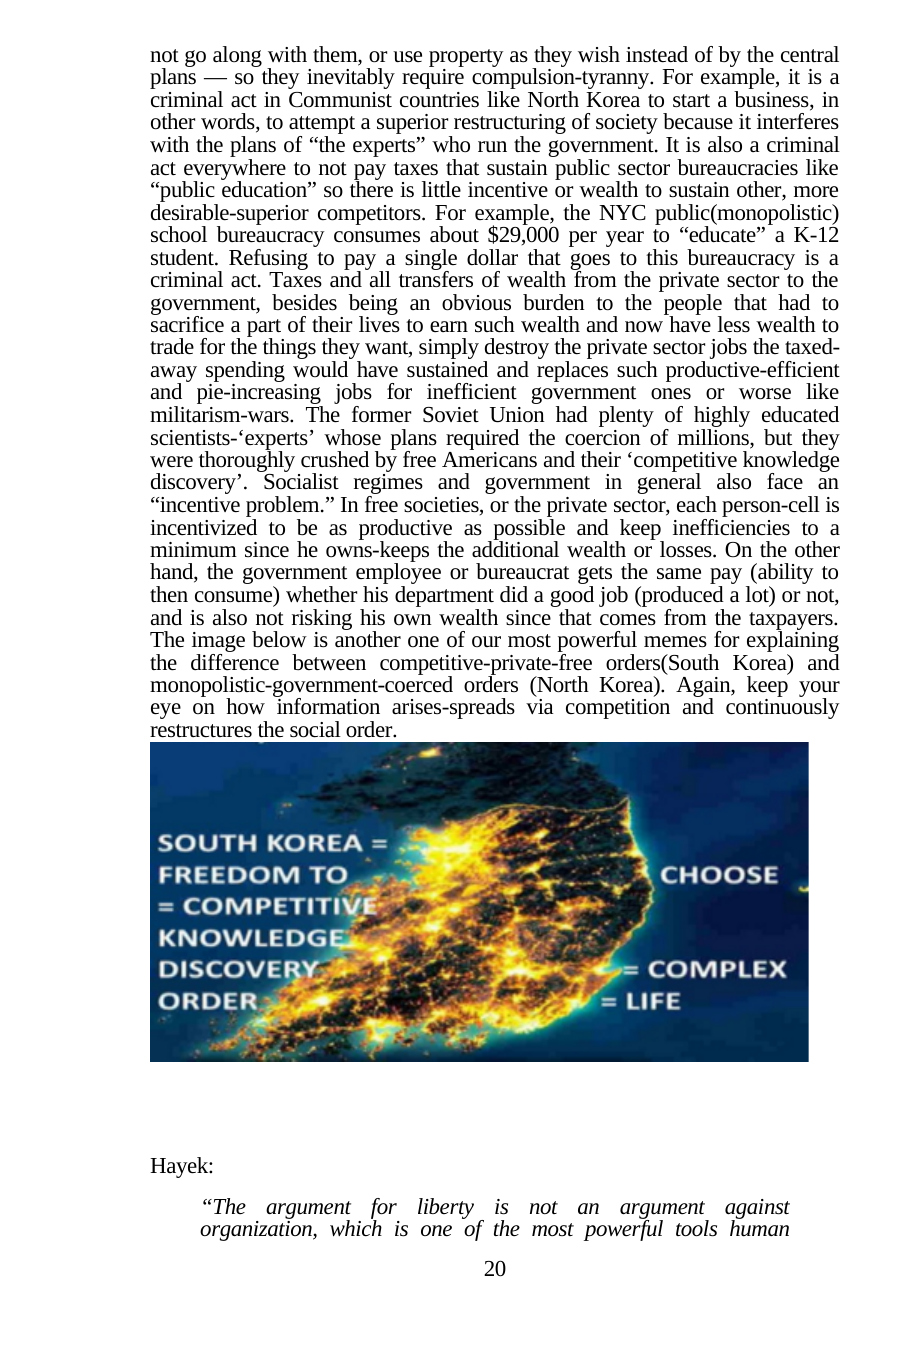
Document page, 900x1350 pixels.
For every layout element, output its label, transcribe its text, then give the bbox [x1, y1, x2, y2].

text Hayek: [150, 1155, 840, 1178]
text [200, 1196, 790, 1241]
picture [150, 742, 809, 1062]
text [150, 45, 840, 742]
